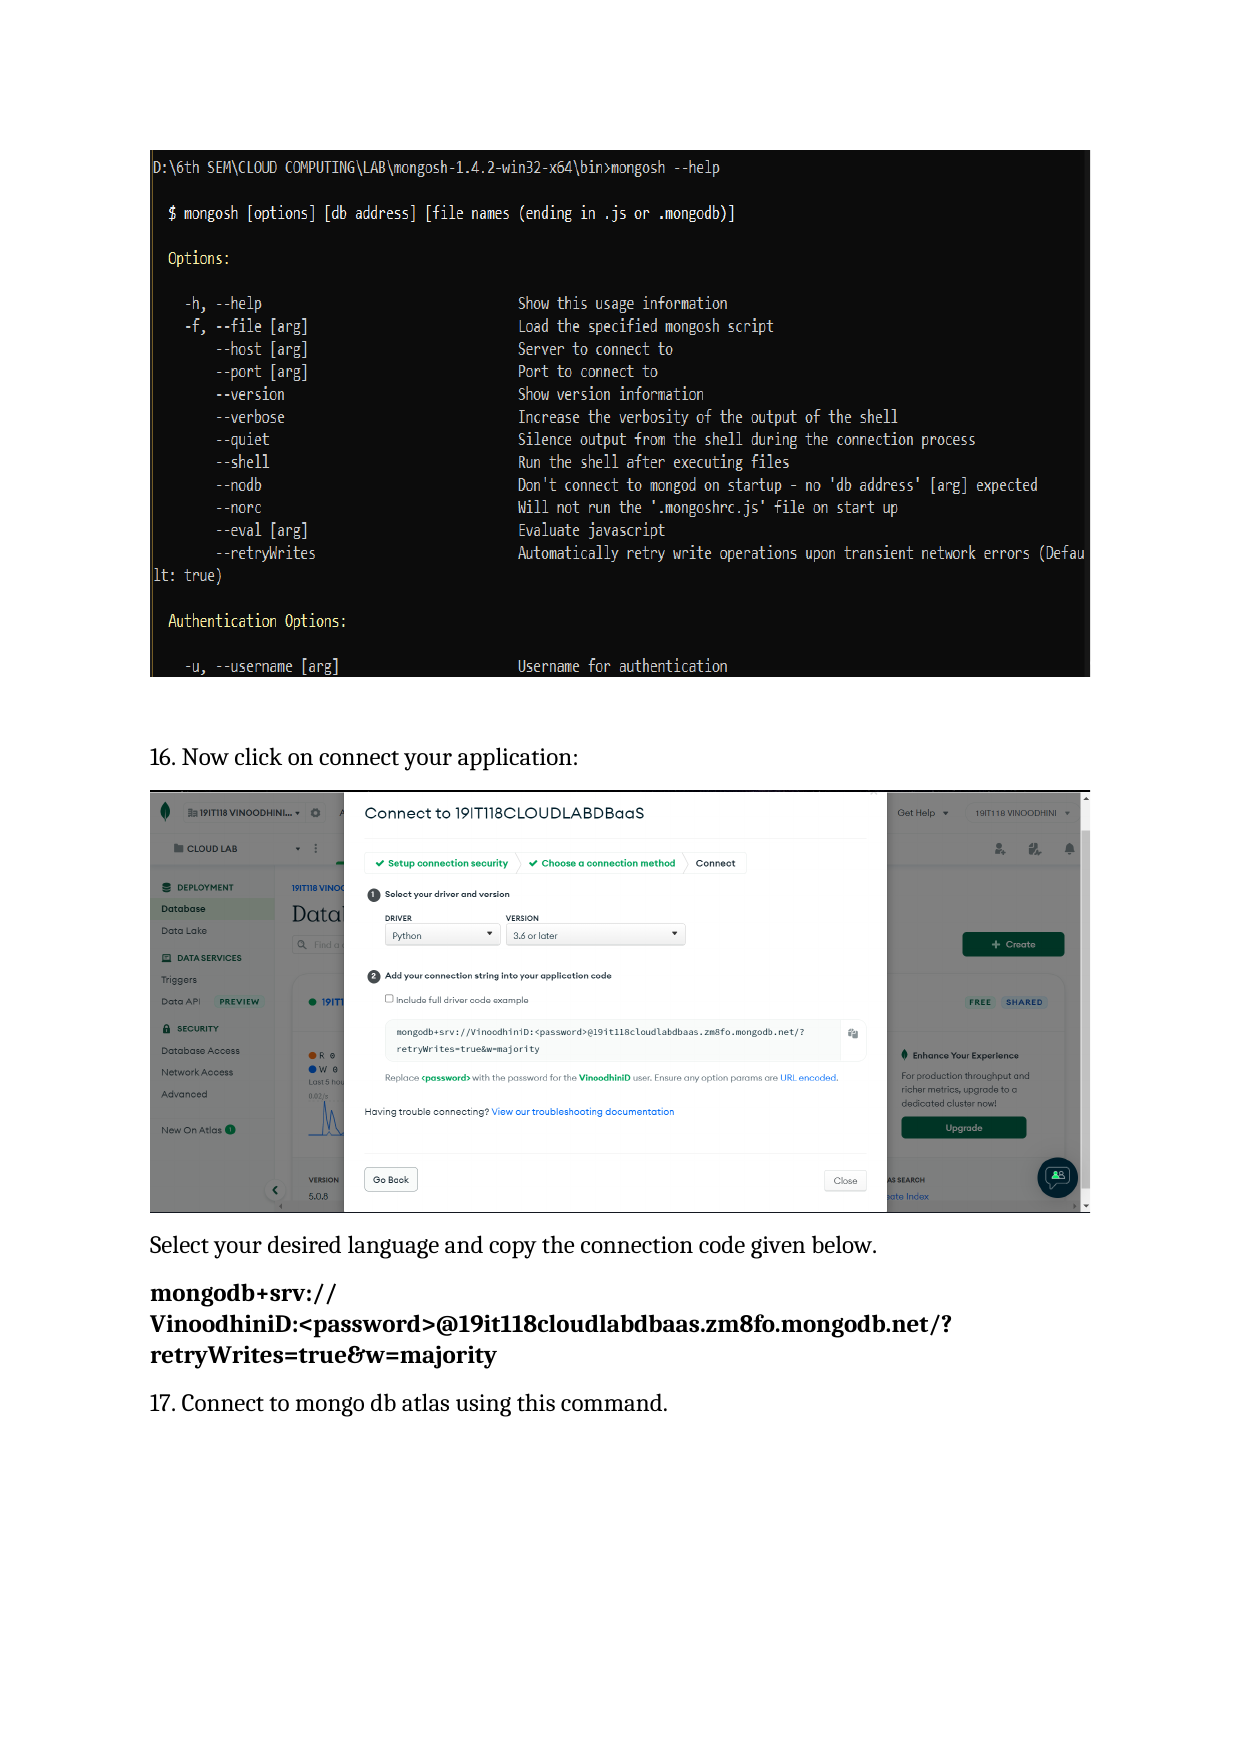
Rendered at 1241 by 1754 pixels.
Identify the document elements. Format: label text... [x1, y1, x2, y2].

text mongodb+srv://VinoodhiniD:<password>@19it118cloudlabdbaas.zm8fo.mongodb.net/?retryWrites=true&w=majority [150, 1279, 1090, 1370]
text 16. Now click on connect your application: [150, 743, 1090, 772]
text 17. Connect to mongo db atlas using this command. [150, 1389, 1090, 1418]
picture [150, 150, 1091, 677]
picture [150, 790, 1091, 1213]
text Select your desired language and copy the connection code given below. [150, 1231, 1090, 1260]
